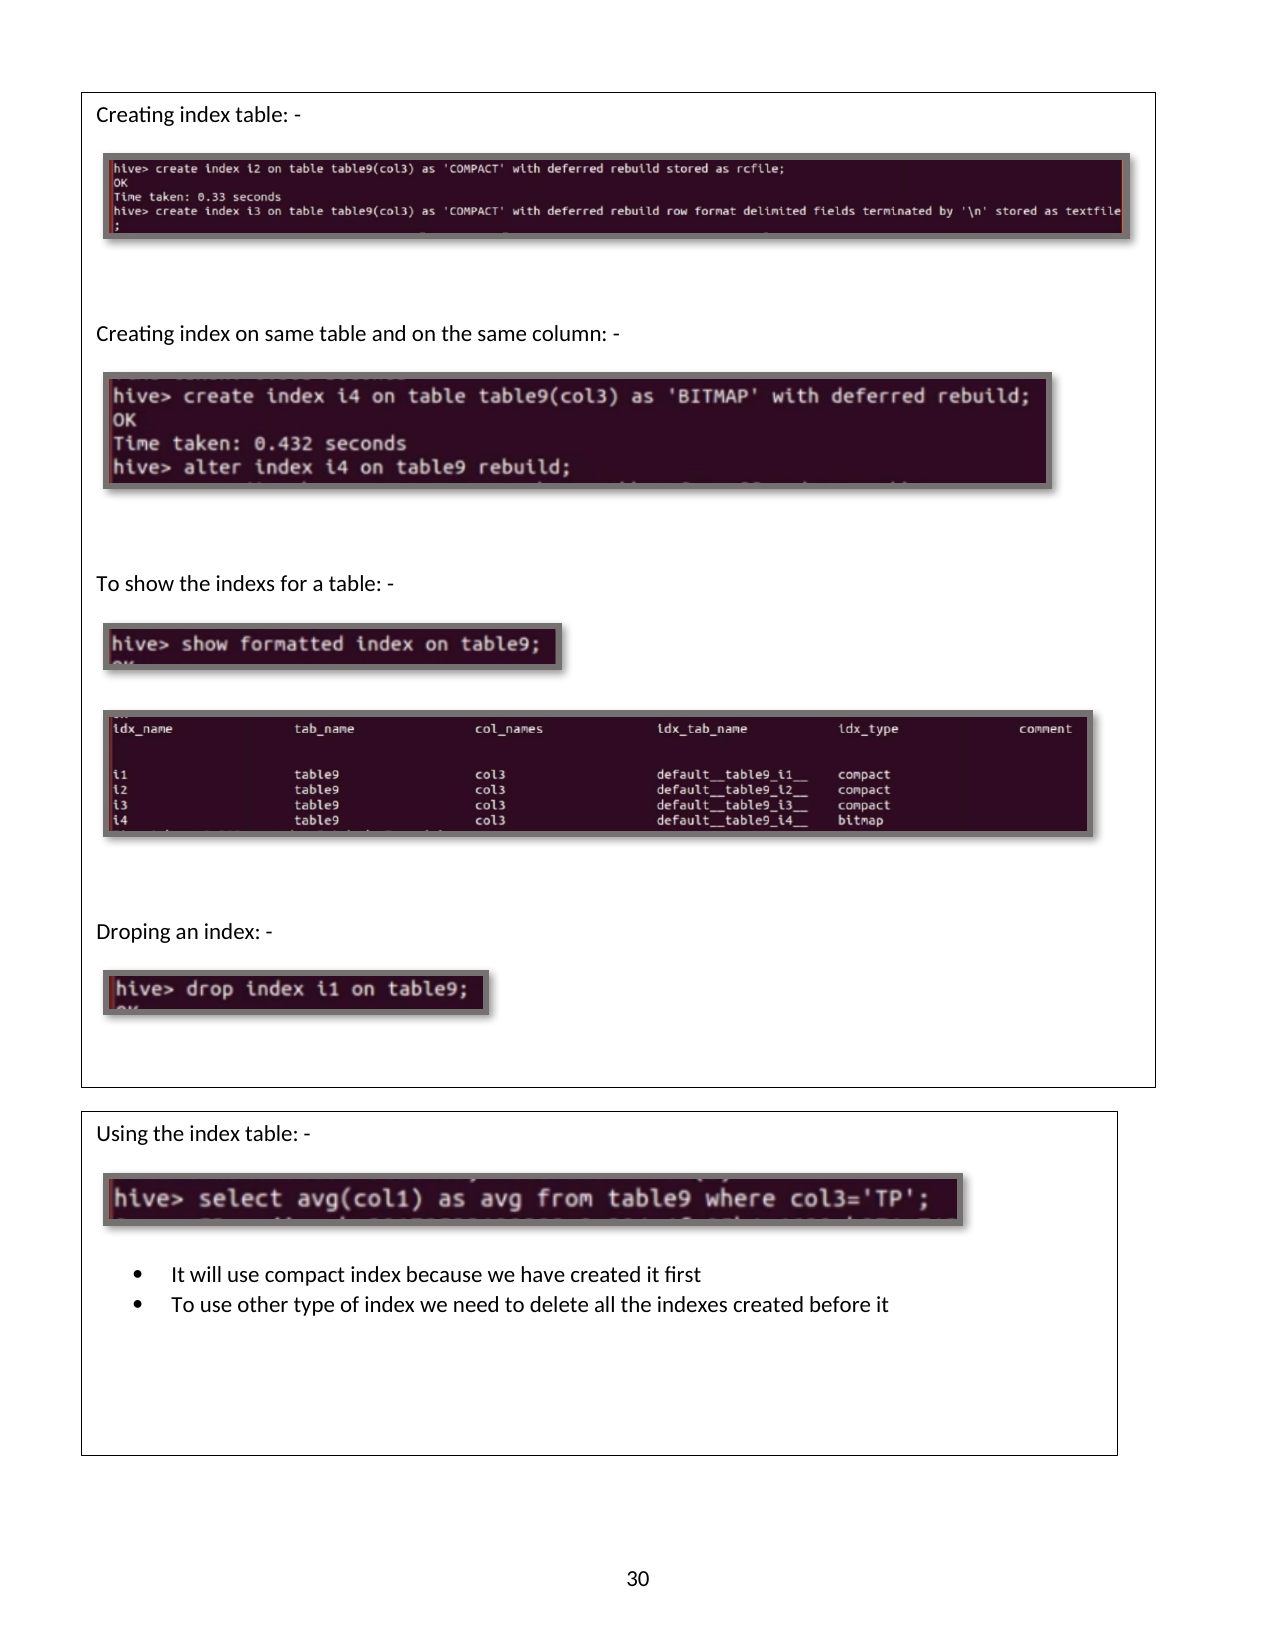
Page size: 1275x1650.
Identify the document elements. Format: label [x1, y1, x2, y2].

picture [109, 1179, 957, 1219]
picture [109, 160, 1123, 233]
picture [109, 717, 1087, 831]
picture [109, 629, 556, 664]
picture [109, 976, 483, 1009]
picture [109, 379, 1046, 483]
